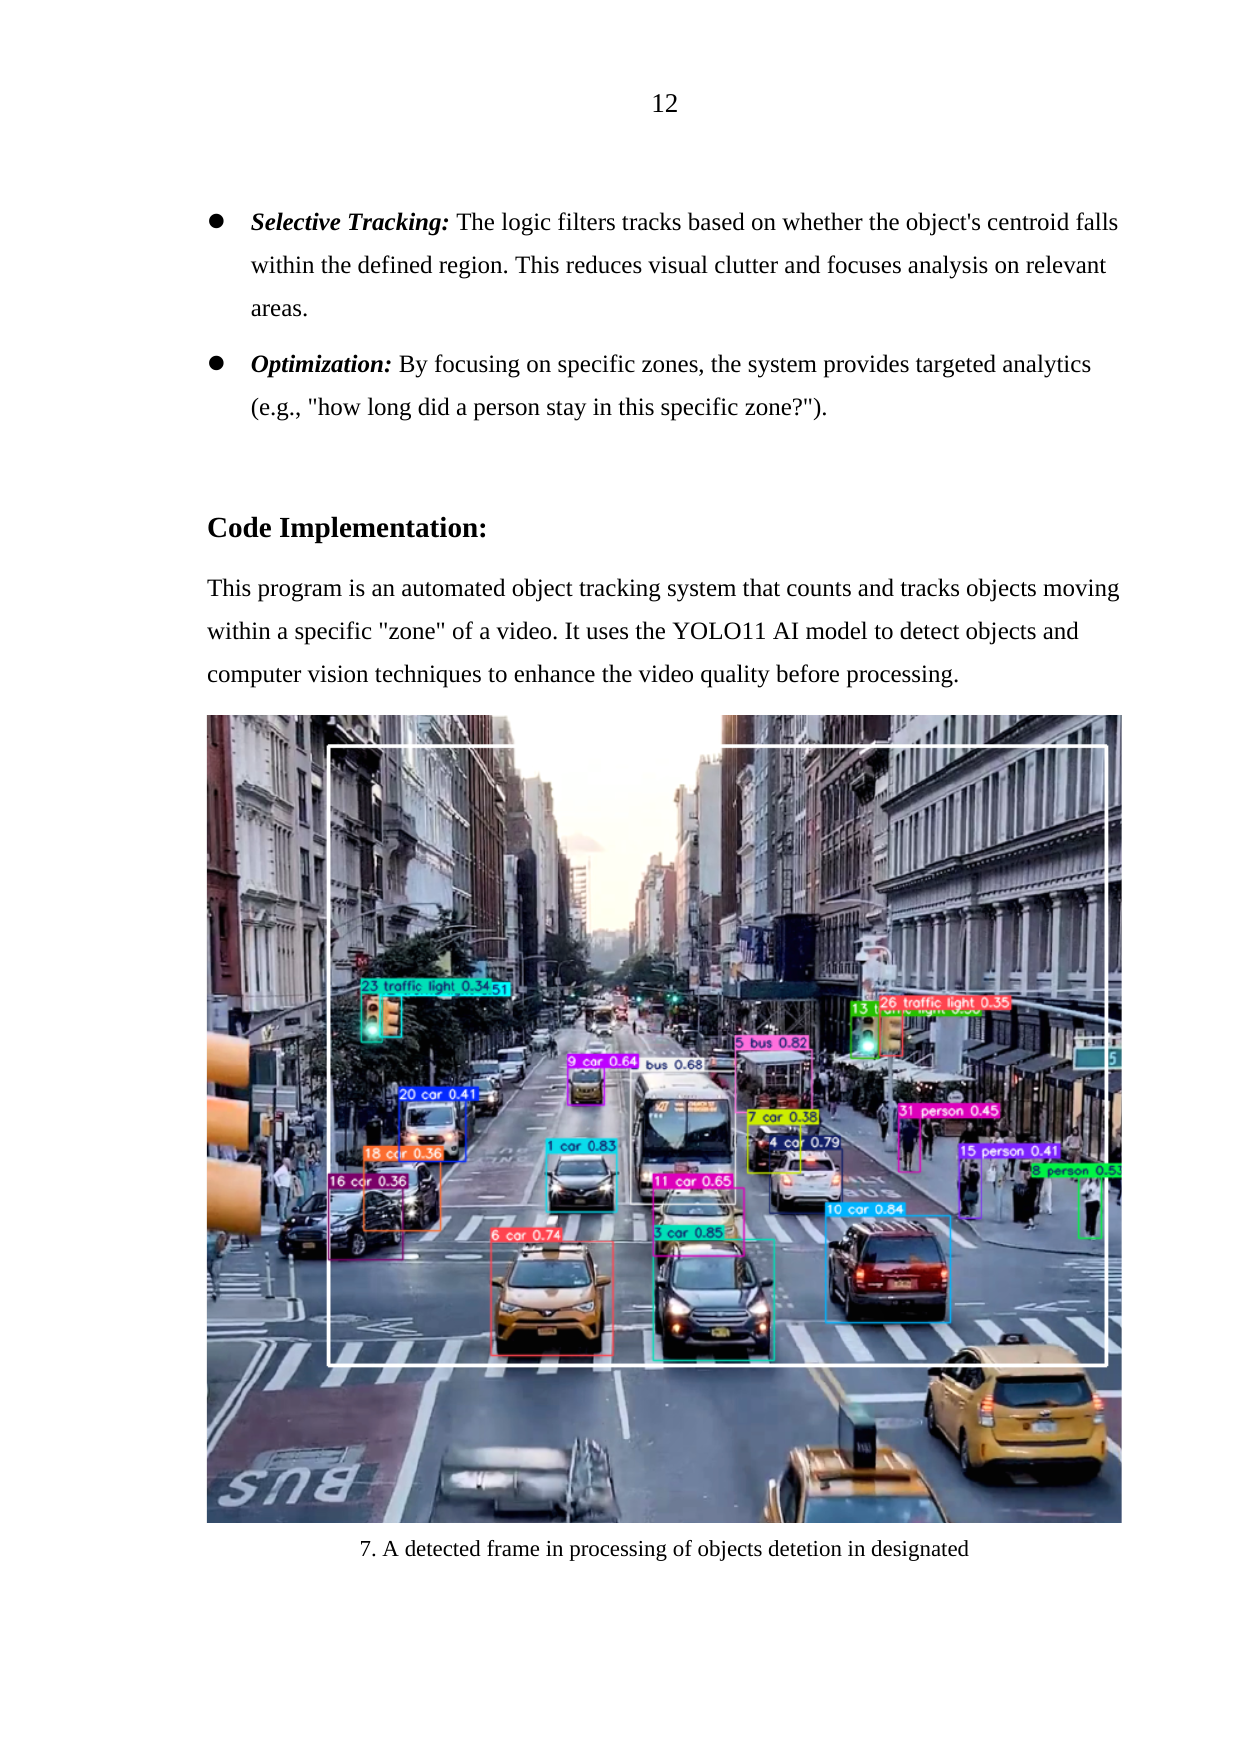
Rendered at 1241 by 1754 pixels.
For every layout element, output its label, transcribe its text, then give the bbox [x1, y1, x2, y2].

subtitle Optimization: By focusing on specific zones, the system provides targeted analytics (e.g., "how long did a person stay in this specific zone?"). [207, 349, 1122, 421]
subtitle 7. A detected frame in processing of objects detetion in designated [207, 1536, 1122, 1562]
subtitle Code Implementation: [207, 510, 1122, 544]
picture [206, 715, 1122, 1523]
subtitle Selective Tracking: The logic filters tracks based on whether the object's centroid falls within the defined region. This reduces visual clutter and focuses analysis on relevant areas. [207, 207, 1122, 322]
subtitle This program is an automated object tracking system that counts and tracks objects moving within a specific "zone" of a video. It uses the YOLO11 AI model to detect objects and computer vision techniques to enhance the video quality before processing. [207, 573, 1122, 688]
